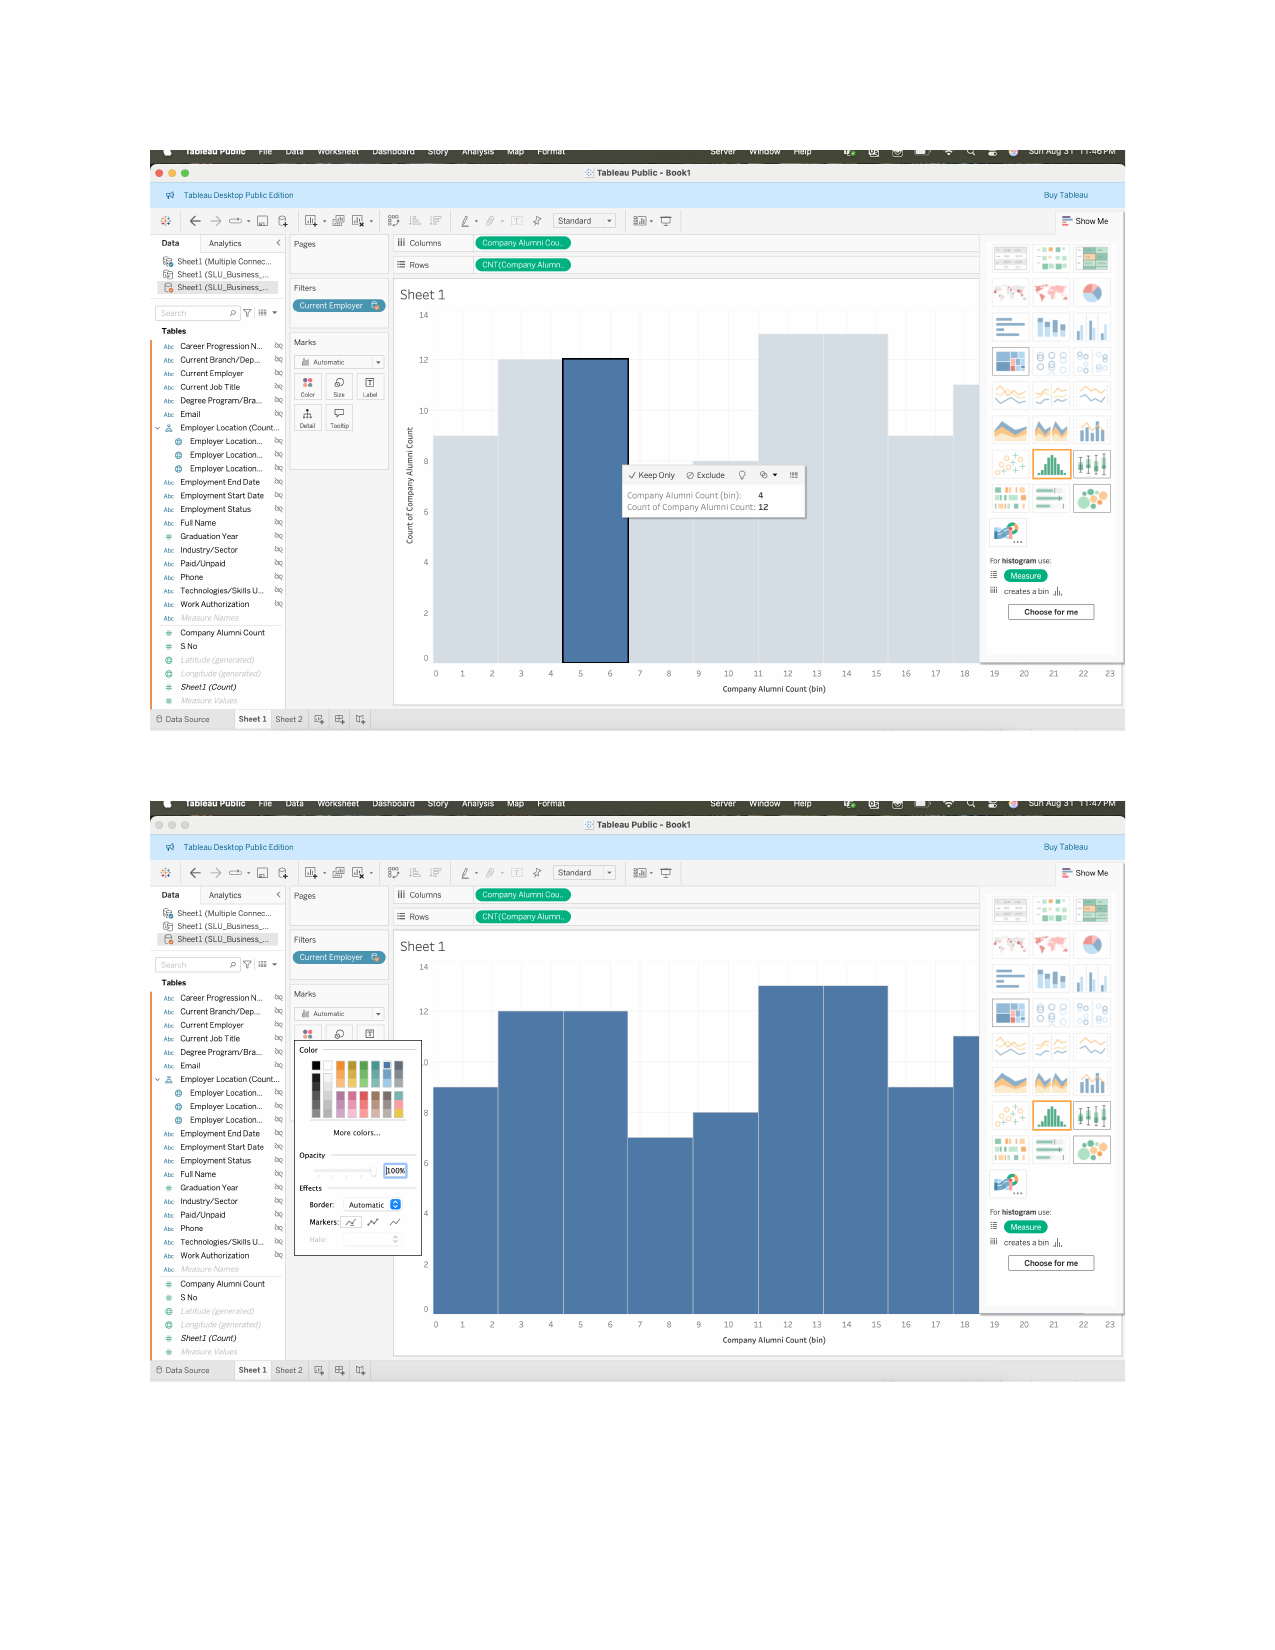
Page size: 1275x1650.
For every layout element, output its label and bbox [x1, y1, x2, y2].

picture [150, 801, 1125, 1382]
picture [150, 150, 1125, 731]
